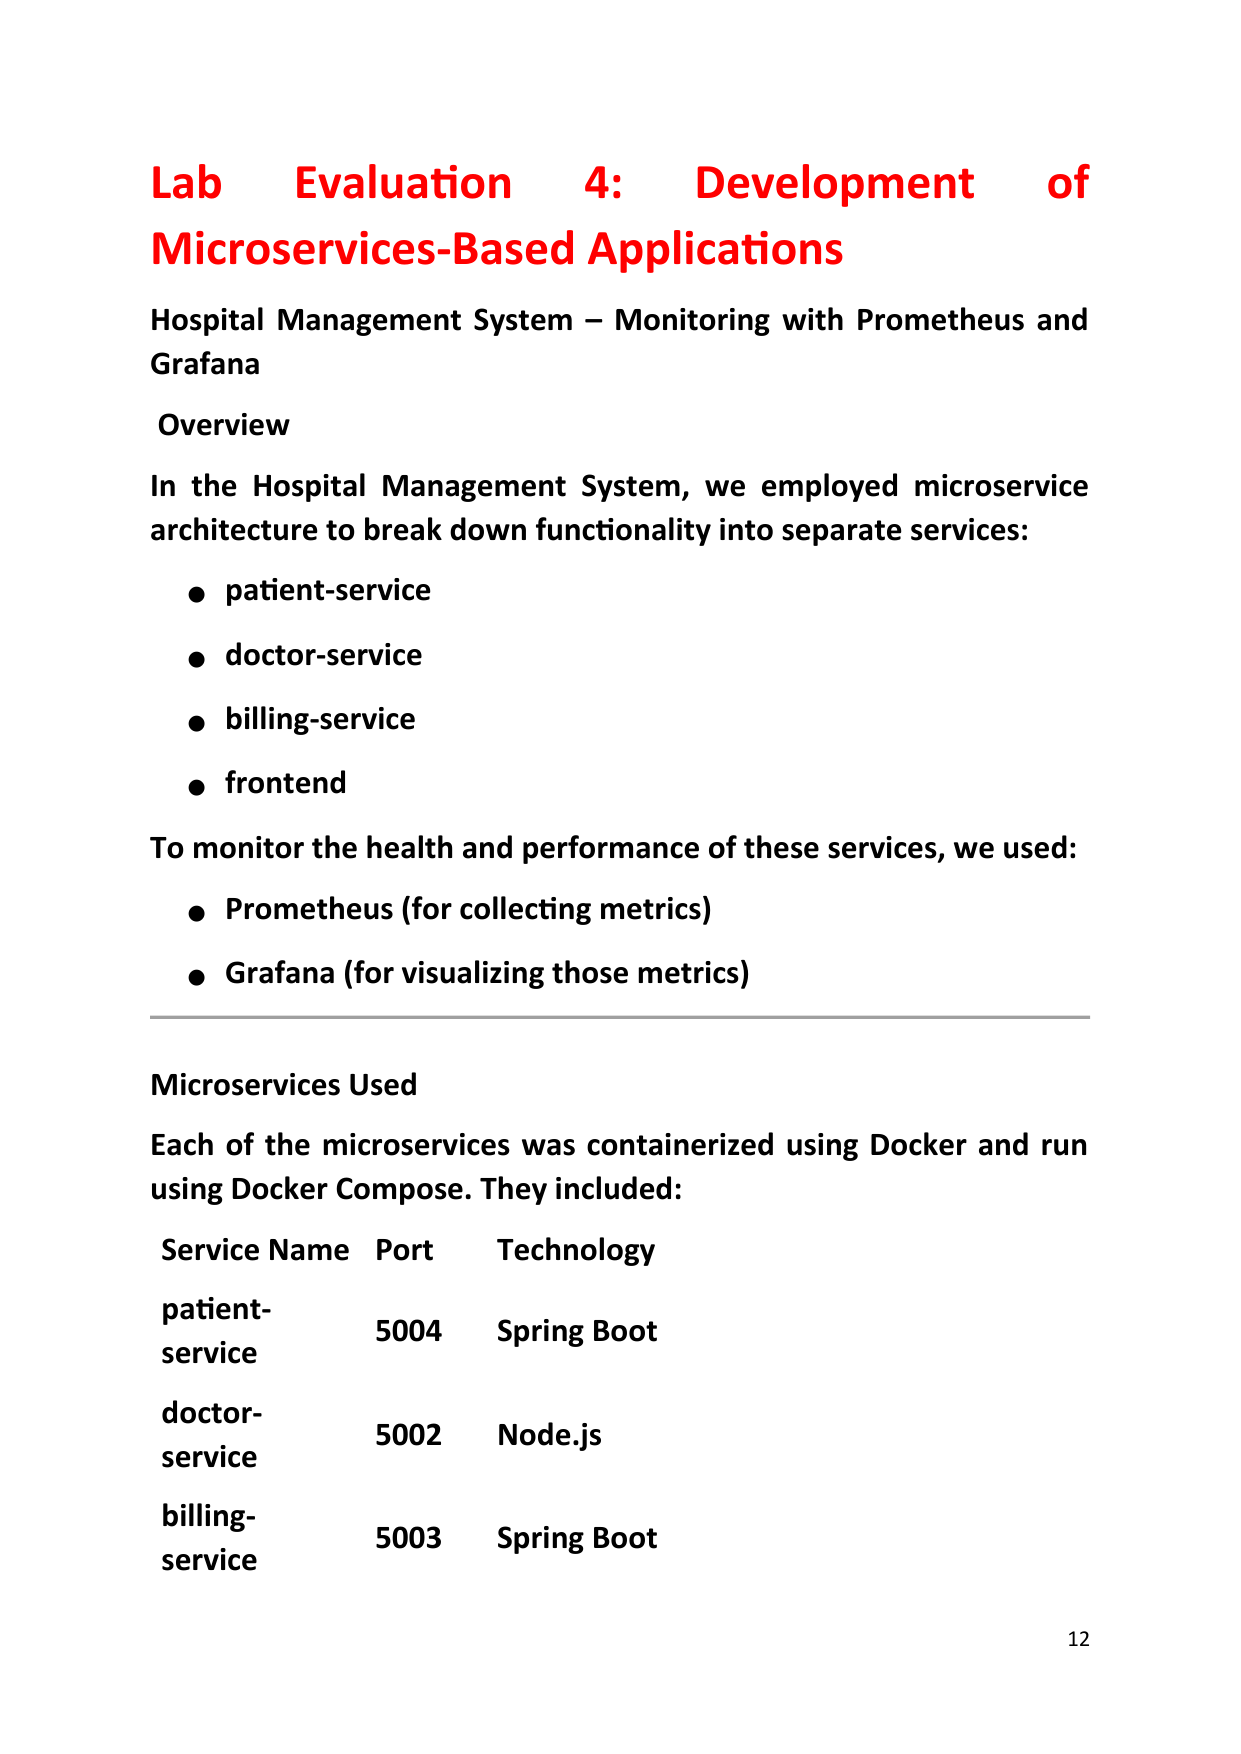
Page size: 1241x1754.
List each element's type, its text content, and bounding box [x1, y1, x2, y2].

table_cell Spring Boot [486, 1287, 681, 1391]
table_header Port [364, 1228, 486, 1287]
list Prometheus (for collecting metrics) [187, 887, 1090, 931]
table_cell 5002 [364, 1391, 486, 1494]
list doctor-service [187, 633, 1090, 677]
table_cell billing-service [150, 1494, 363, 1597]
list patient-service [187, 568, 1090, 612]
table_cell doctor-service [150, 1391, 363, 1494]
text Each of the microservices was containerized using Docker and run using Docker Compose. They included: [150, 1123, 1090, 1208]
table_header Service Name [150, 1228, 363, 1287]
table_cell 5004 [364, 1287, 486, 1391]
text Microservices Used [150, 1062, 1090, 1103]
table_cell Node.js [486, 1391, 681, 1494]
list frontend [187, 762, 1090, 806]
text In the Hospital Management System, we employed microservice architecture to break down functionality into separate services: [150, 463, 1090, 548]
text Hospital Management System – Monitoring with Prometheus and Grafana [150, 298, 1090, 383]
text To monitor the health and performance of these services, we used: [150, 826, 1090, 867]
list Grafana (for visualizing those metrics) [187, 951, 1090, 995]
text Overview [150, 403, 1090, 444]
table_cell patient-service [150, 1287, 363, 1391]
table_cell 5003 [364, 1494, 486, 1597]
list billing-service [187, 697, 1090, 741]
table_cell Spring Boot [486, 1494, 681, 1597]
text Lab Evaluation 4: Development of Microservices-Based Applications [150, 150, 1090, 277]
table_header Technology [486, 1228, 681, 1287]
